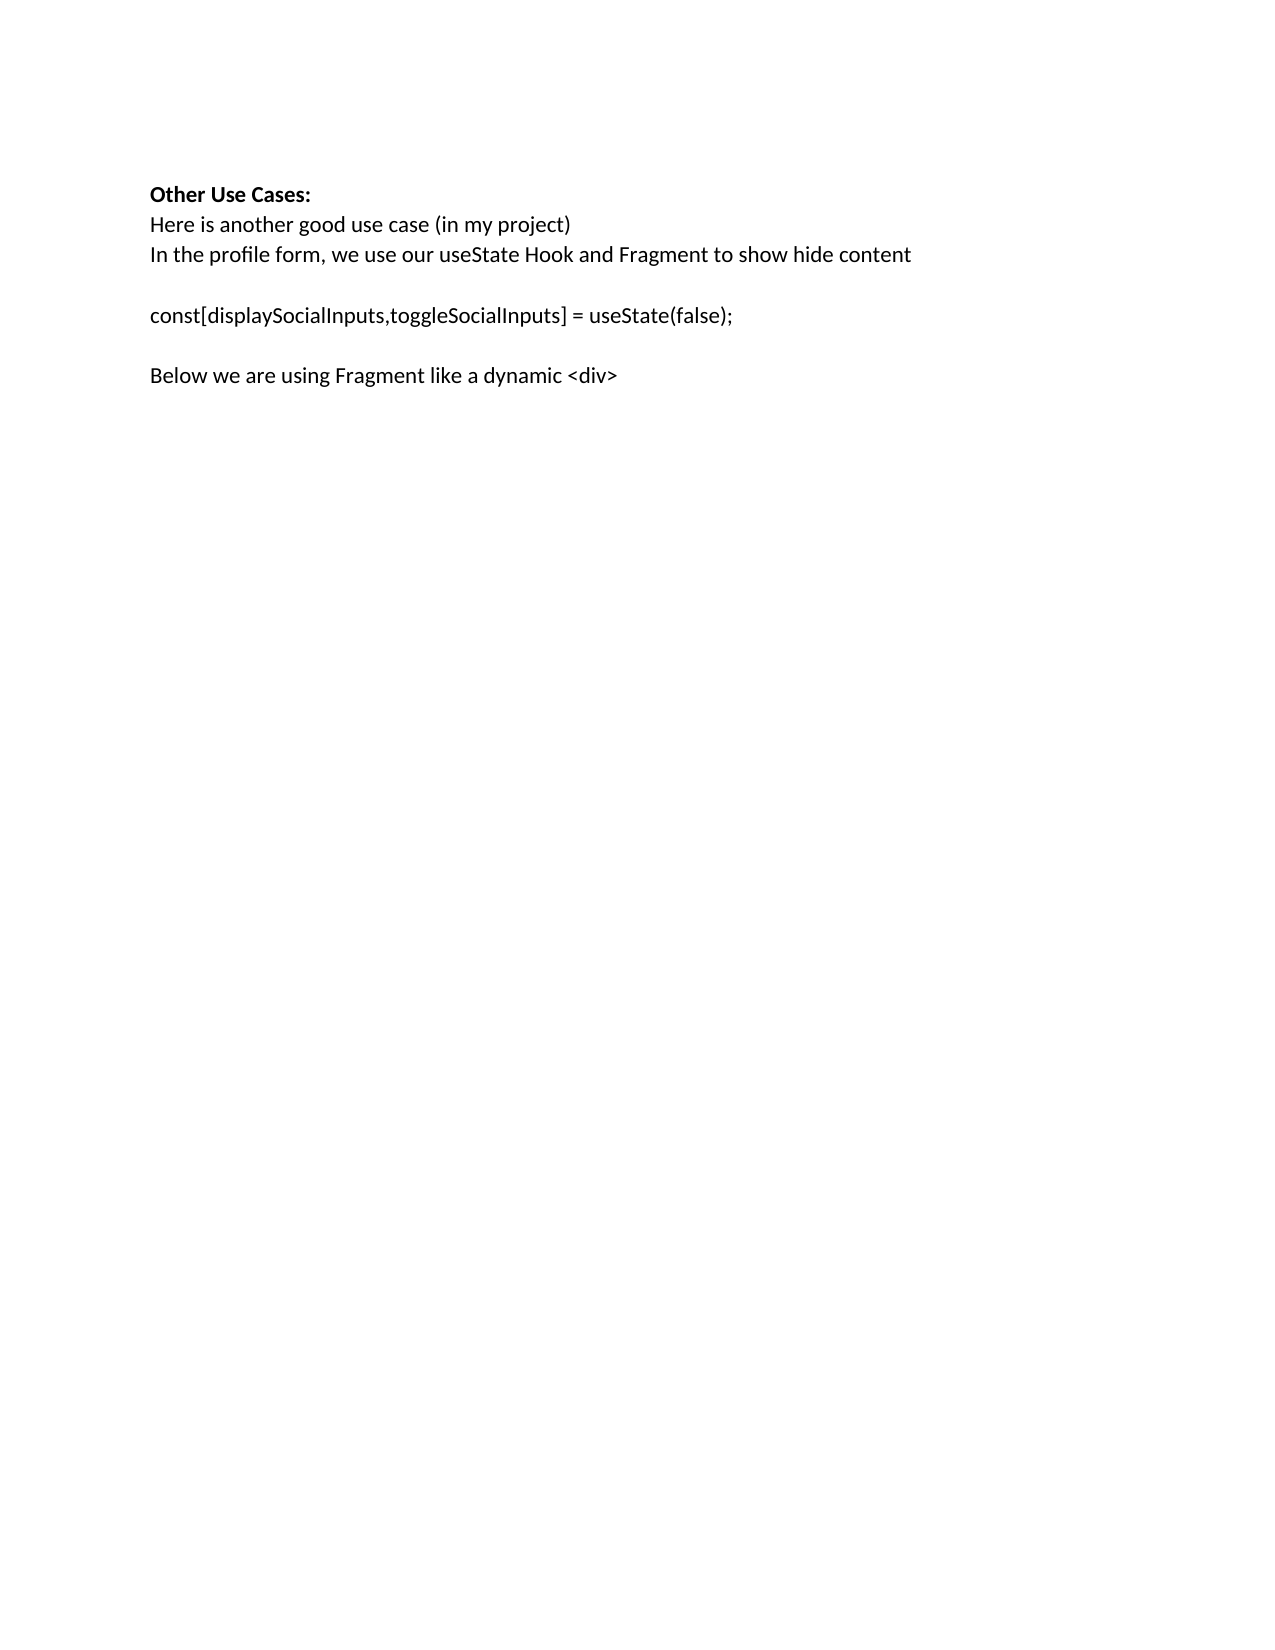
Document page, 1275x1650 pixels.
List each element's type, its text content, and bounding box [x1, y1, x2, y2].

text Here is another good use case (in my project) In the profile form, we use our useState Hook and Fragment to show hide content const[displaySocialInputs,toggleSocialInputs] = useState(false); [150, 210, 1125, 359]
text Below we are using Fragment like a dynamic <div> [150, 361, 1125, 389]
text Other Use Cases: [150, 180, 1125, 208]
